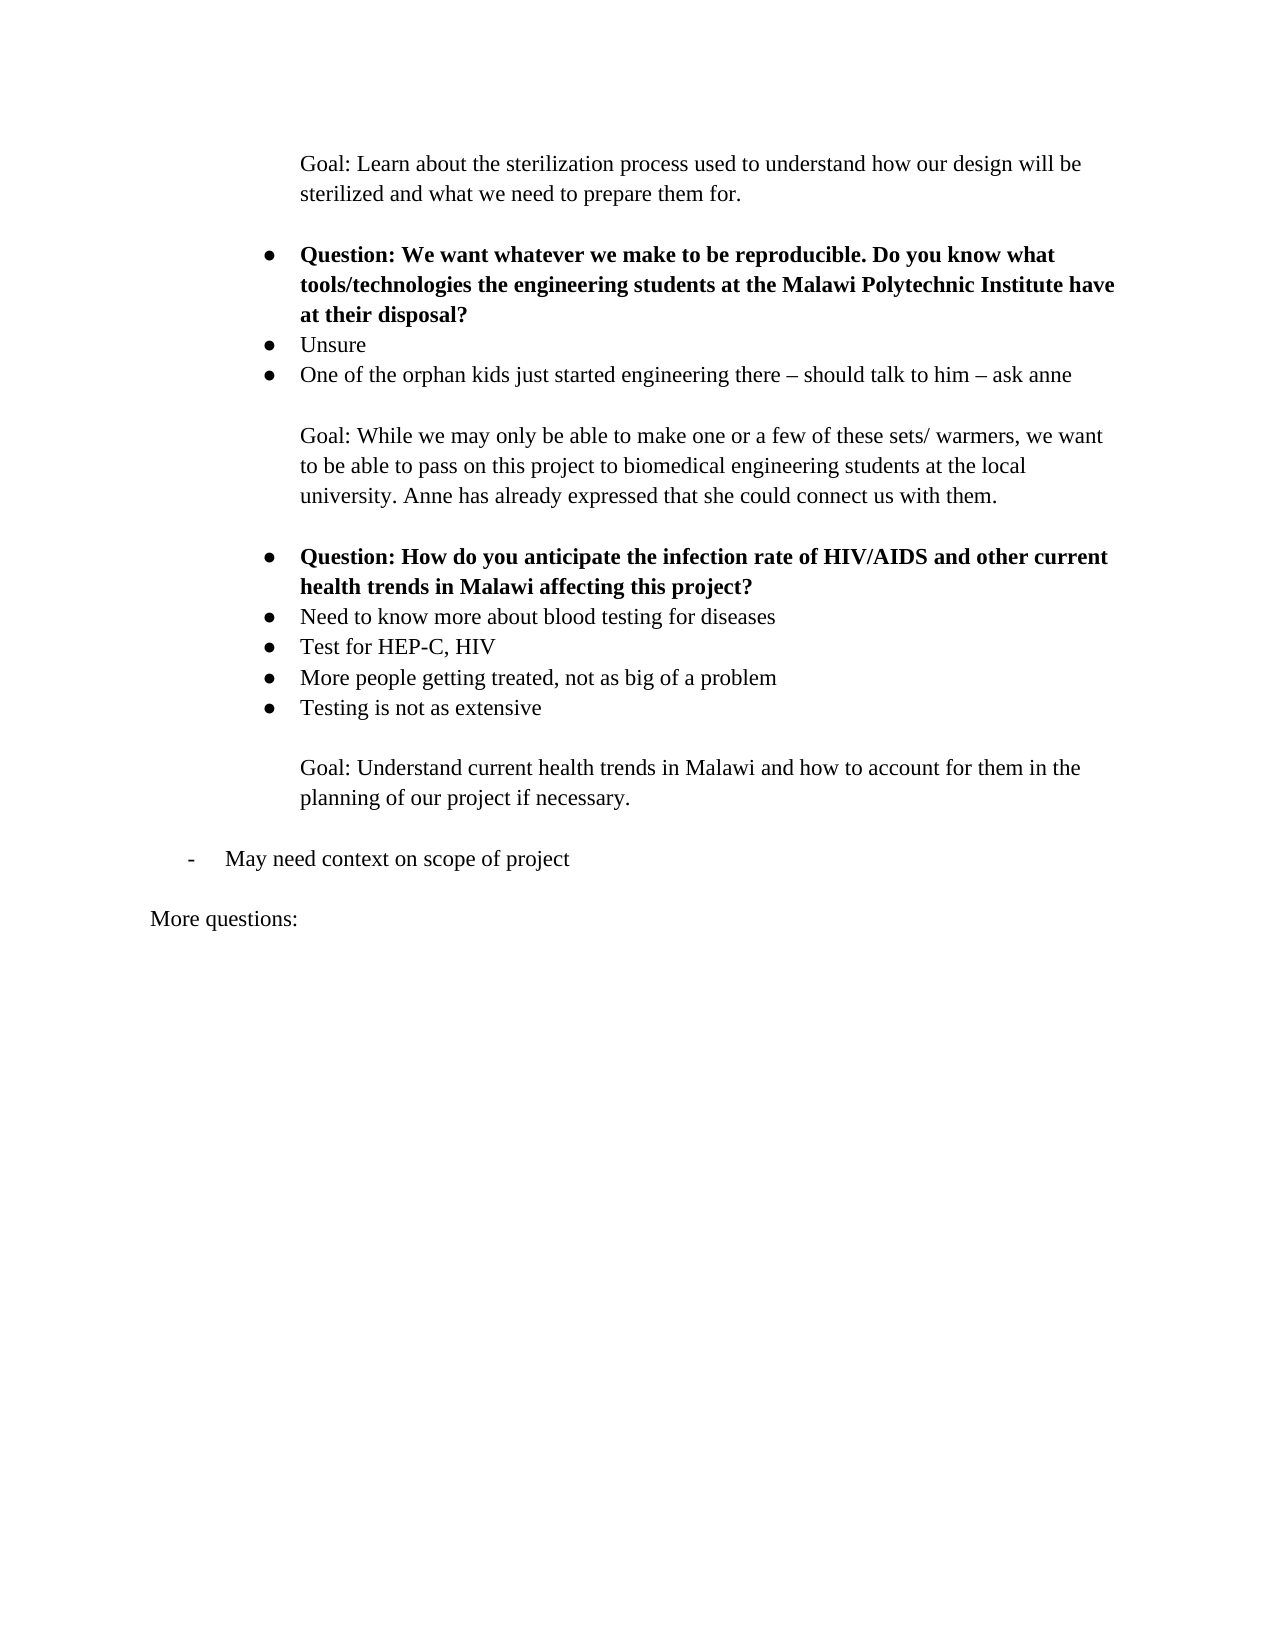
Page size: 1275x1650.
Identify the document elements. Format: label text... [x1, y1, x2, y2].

list Question: We want whatever we make to be reproducible. Do you know what tools/technologies the engineering students at the Malawi Polytechnic Institute have at their disposal? [262, 241, 1125, 327]
list Question: How do you anticipate the infection rate of HIV/AIDS and other current health trends in Malawi affecting this project? [262, 543, 1125, 599]
list Need to know more about blood testing for diseases [262, 603, 1125, 629]
list More people getting treated, not as big of a problem [262, 663, 1125, 690]
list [262, 150, 1125, 207]
list Unsure [262, 331, 1125, 358]
list May need context on scope of project [187, 845, 1125, 871]
list Test for HEP-C, HIV [262, 633, 1125, 660]
list One of the orphan kids just started engineering there – should talk to him – ask anne Goal: While we may only be able to make one or a few of these sets/ warmers, we want to be able to pass on this project to biomedical engineering students at the local university. Anne has already expressed that she could connect us with them. [262, 361, 1125, 509]
list Testing is not as extensive Goal: Understand current health trends in Malawi and how to account for them in the planning of our project if necessary. [262, 694, 1125, 811]
text More questions: [150, 905, 1125, 962]
